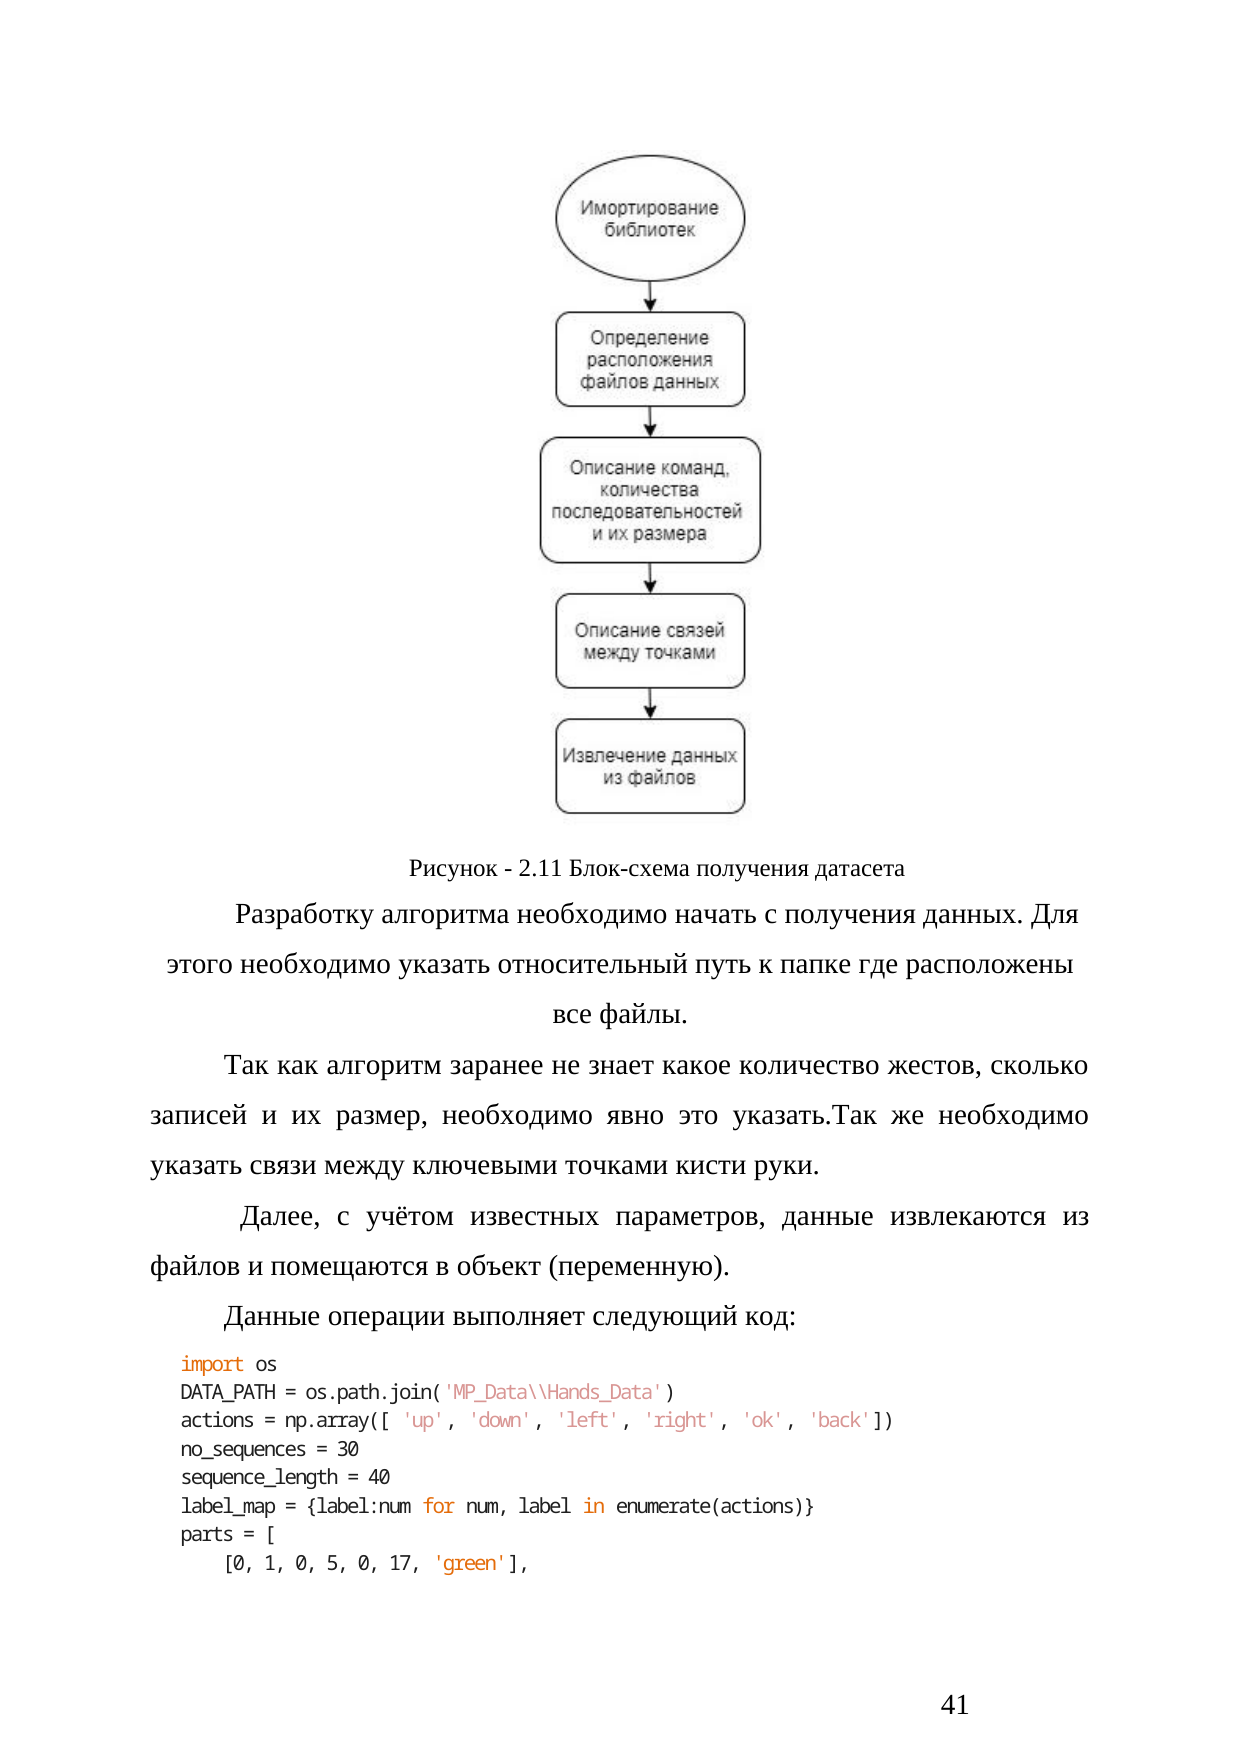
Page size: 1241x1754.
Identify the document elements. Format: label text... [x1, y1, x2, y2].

text no_sequences = 30 [150, 1434, 1090, 1462]
text actions = np.array([ 'up', 'down', 'left', 'right', 'ok', 'back']) [150, 1406, 1090, 1434]
text Далее, с учётом известных параметров, данные извлекаются из файлов и помещаются в объект (переменную). [150, 1198, 1090, 1282]
text Разработку алгоритма необходимо начать с получения данных. Для этого необходимо указать относительный путь к папке где расположены все файлы. [150, 896, 1090, 1030]
picture [526, 150, 788, 836]
text DATA_PATH = os.path.join('MP_Data\\Hands_Data') [150, 1377, 1090, 1406]
text sequence_length = 40 [150, 1462, 1090, 1491]
text import os [150, 1349, 1090, 1377]
text Рисунок - 2.11 Блок-схема получения датасета [150, 853, 1090, 881]
text label_map = {label:num for num, label in enumerate(actions)} [150, 1491, 1090, 1519]
text [0, 1, 0, 5, 0, 17, 'green'], [150, 1548, 1090, 1576]
text parts = [ [150, 1519, 1090, 1548]
text Данные операции выполняет следующий код: [150, 1298, 1090, 1332]
text Так как алгоритм заранее не знает какое количество жестов, сколько записей и их размер, необходимо явно это указать.Так же необходимо указать связи между ключевыми точками кисти руки. [150, 1047, 1090, 1181]
